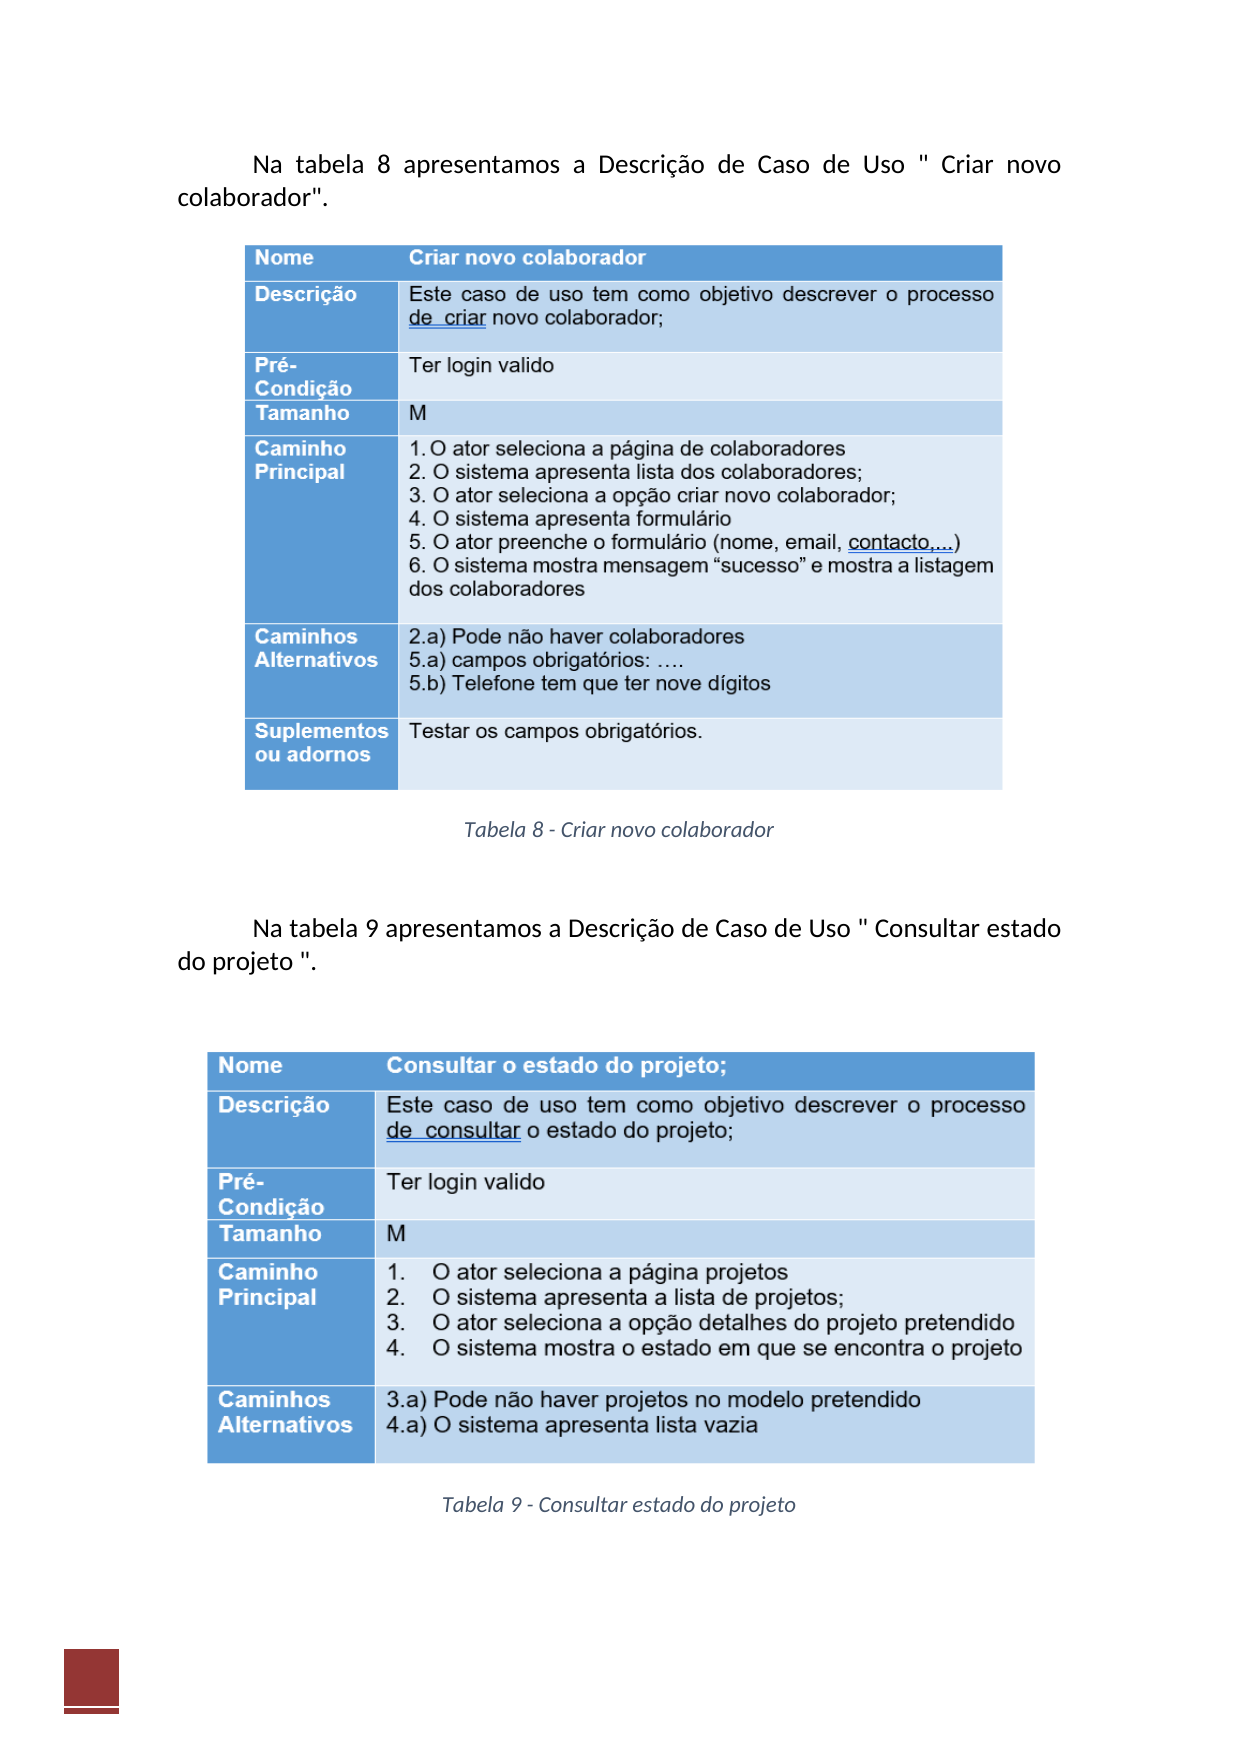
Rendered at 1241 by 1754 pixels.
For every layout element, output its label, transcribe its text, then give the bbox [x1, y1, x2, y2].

text Na tabela 9 apresentamos a Descrição de Caso de Uso " Consultar estado do projeto ". [177, 911, 1063, 977]
picture [197, 1040, 1043, 1471]
picture [231, 230, 1010, 797]
text Tabela 9 - Consultar estado do projeto [177, 1490, 1063, 1518]
text Na tabela 8 apresentamos a Descrição de Caso de Uso " Criar novo colaborador". [177, 148, 1063, 214]
text Tabela 8 - Criar novo colaborador [177, 815, 1063, 843]
